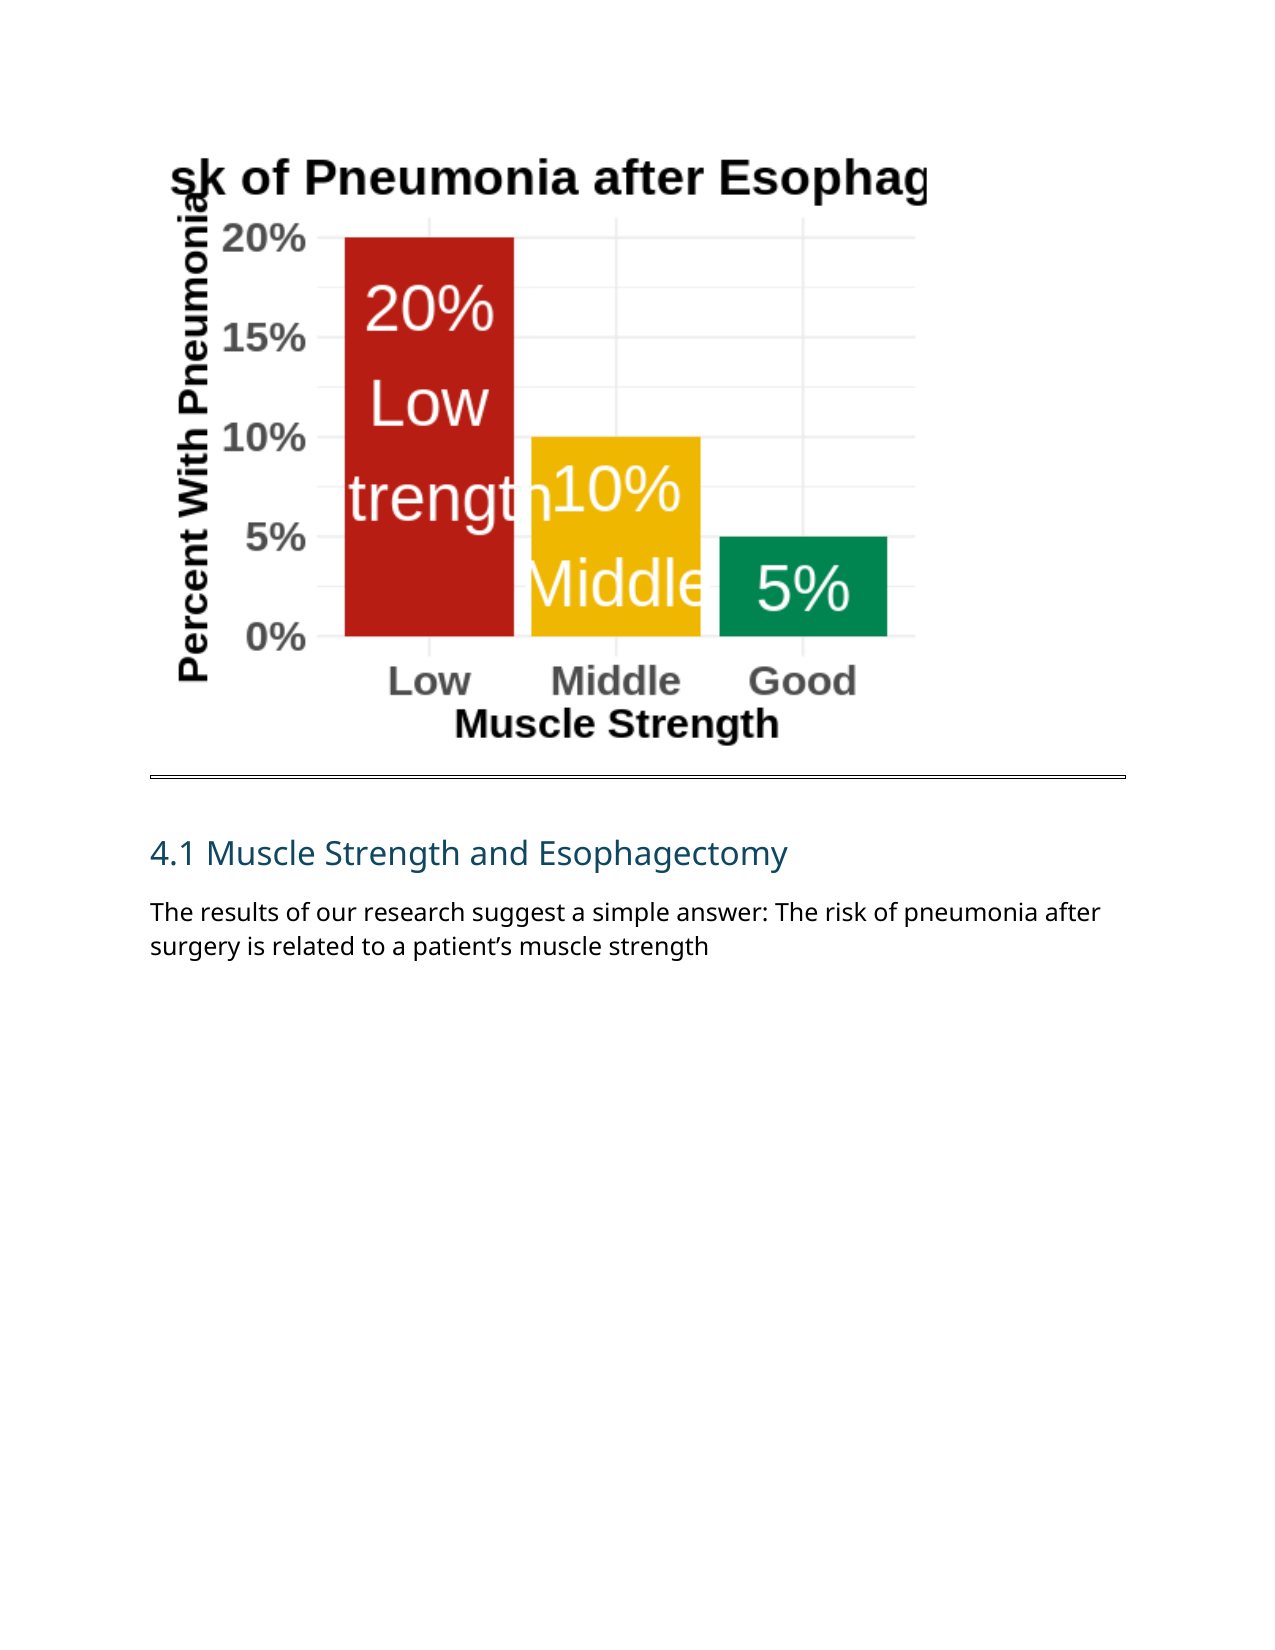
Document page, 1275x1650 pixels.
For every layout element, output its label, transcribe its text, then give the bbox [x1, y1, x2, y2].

picture [168, 150, 927, 757]
subtitle 4.1 Muscle Strength and Esophagectomy [150, 830, 1125, 875]
text The results of our research suggest a simple answer: The risk of pneumonia after surgery is related to a patient’s muscle strength [150, 894, 1125, 962]
